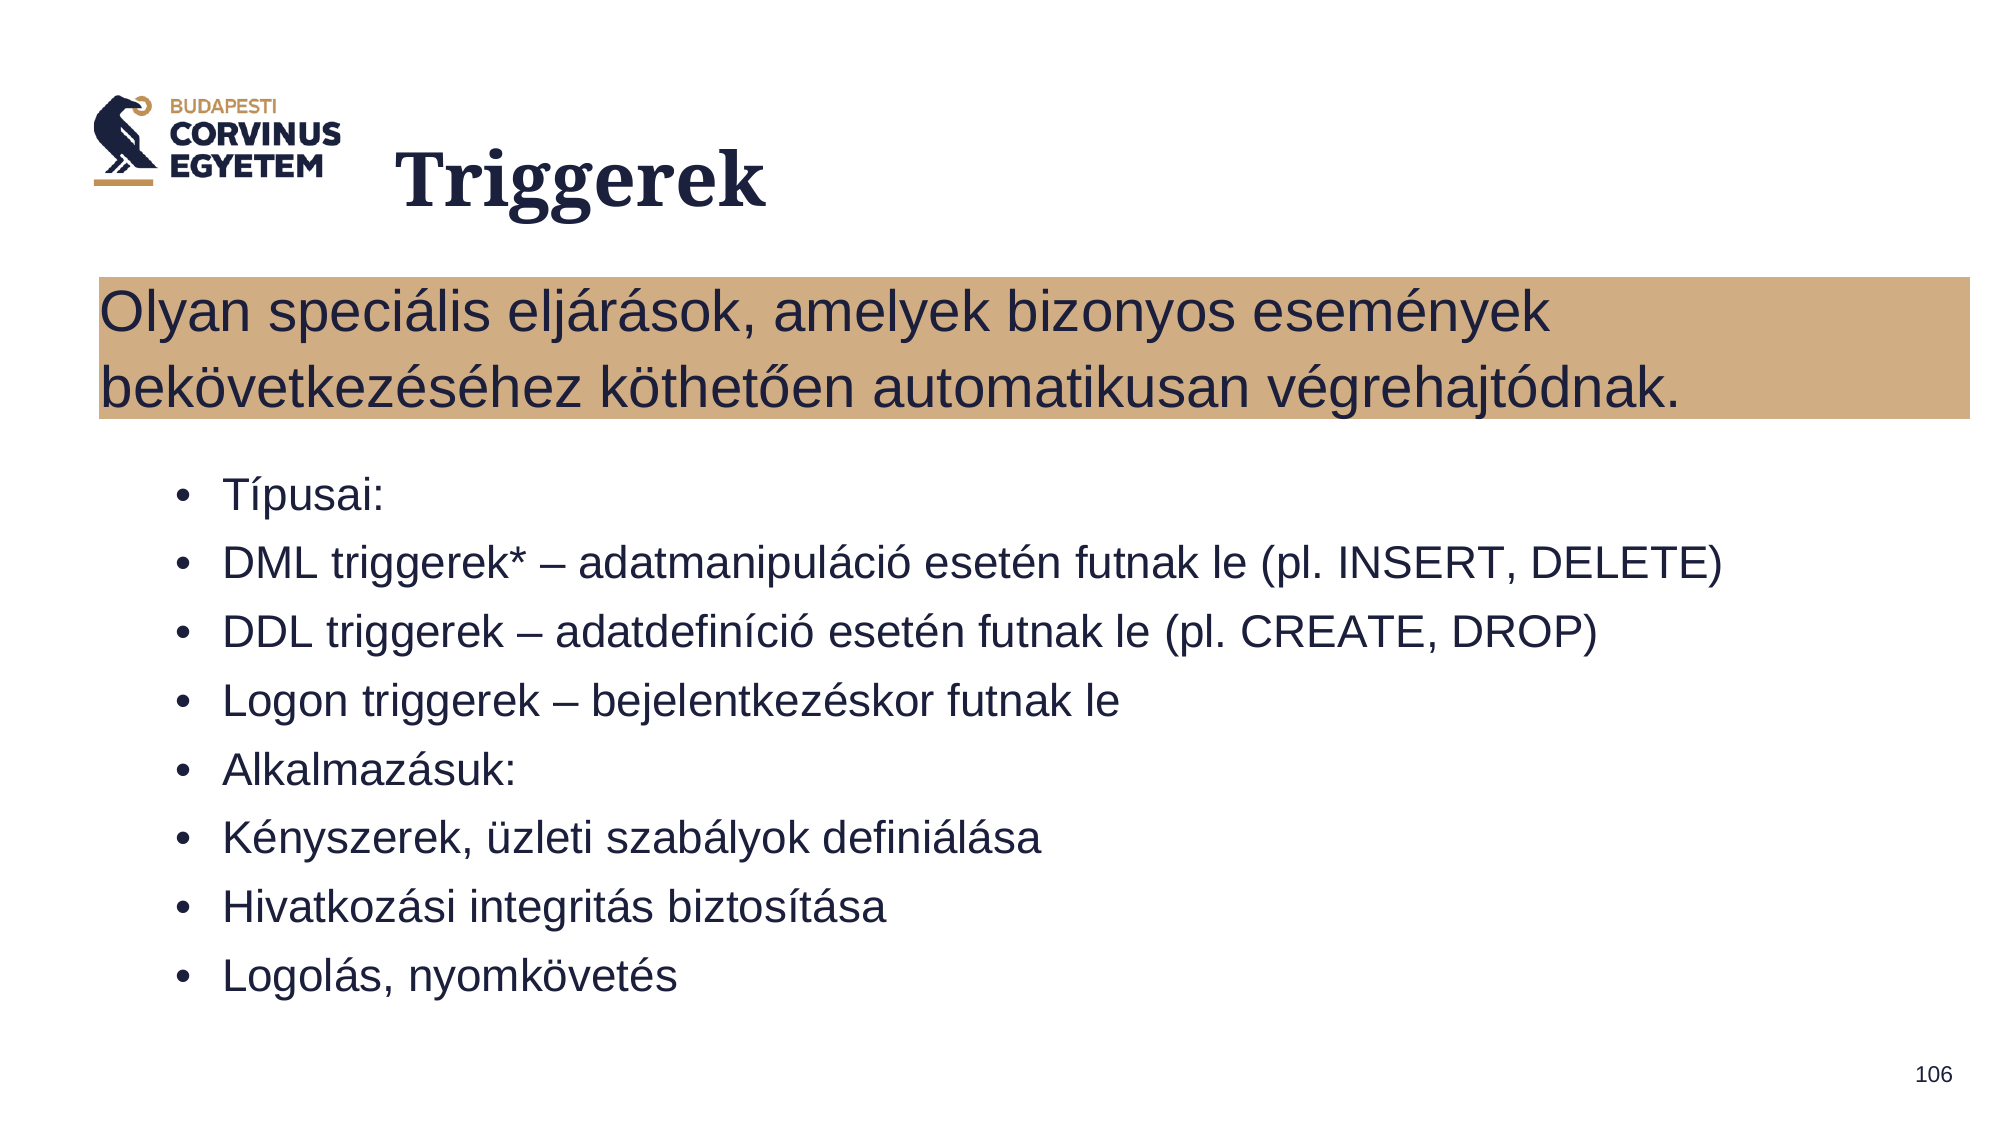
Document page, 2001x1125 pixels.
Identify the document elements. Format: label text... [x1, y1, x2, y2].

picture [93, 95, 341, 186]
text Olyan speciális eljárások, amelyek bizonyos események bekövetkezéséhez köthetően automatikusan végrehajtódnak. [99, 277, 1970, 419]
list Logon triggerek – bejelentkezéskor futnak le [175, 673, 1970, 726]
list Kényszerek, üzleti szabályok definiálása [175, 811, 1970, 863]
list DDL triggerek – adatdefiníció esetén futnak le (pl. CREATE, DROP) [175, 604, 1970, 657]
list Típusai: [175, 467, 1970, 520]
list Hivatkozási integritás biztosítása [175, 879, 1970, 932]
list Alkalmazásuk: [175, 742, 1970, 795]
list DML triggerek* – adatmanipuláció esetén futnak le (pl. INSERT, DELETE) [175, 536, 1970, 588]
subtitle Triggerek [395, 126, 1970, 228]
list Logolás, nyomkövetés [175, 948, 1970, 1001]
